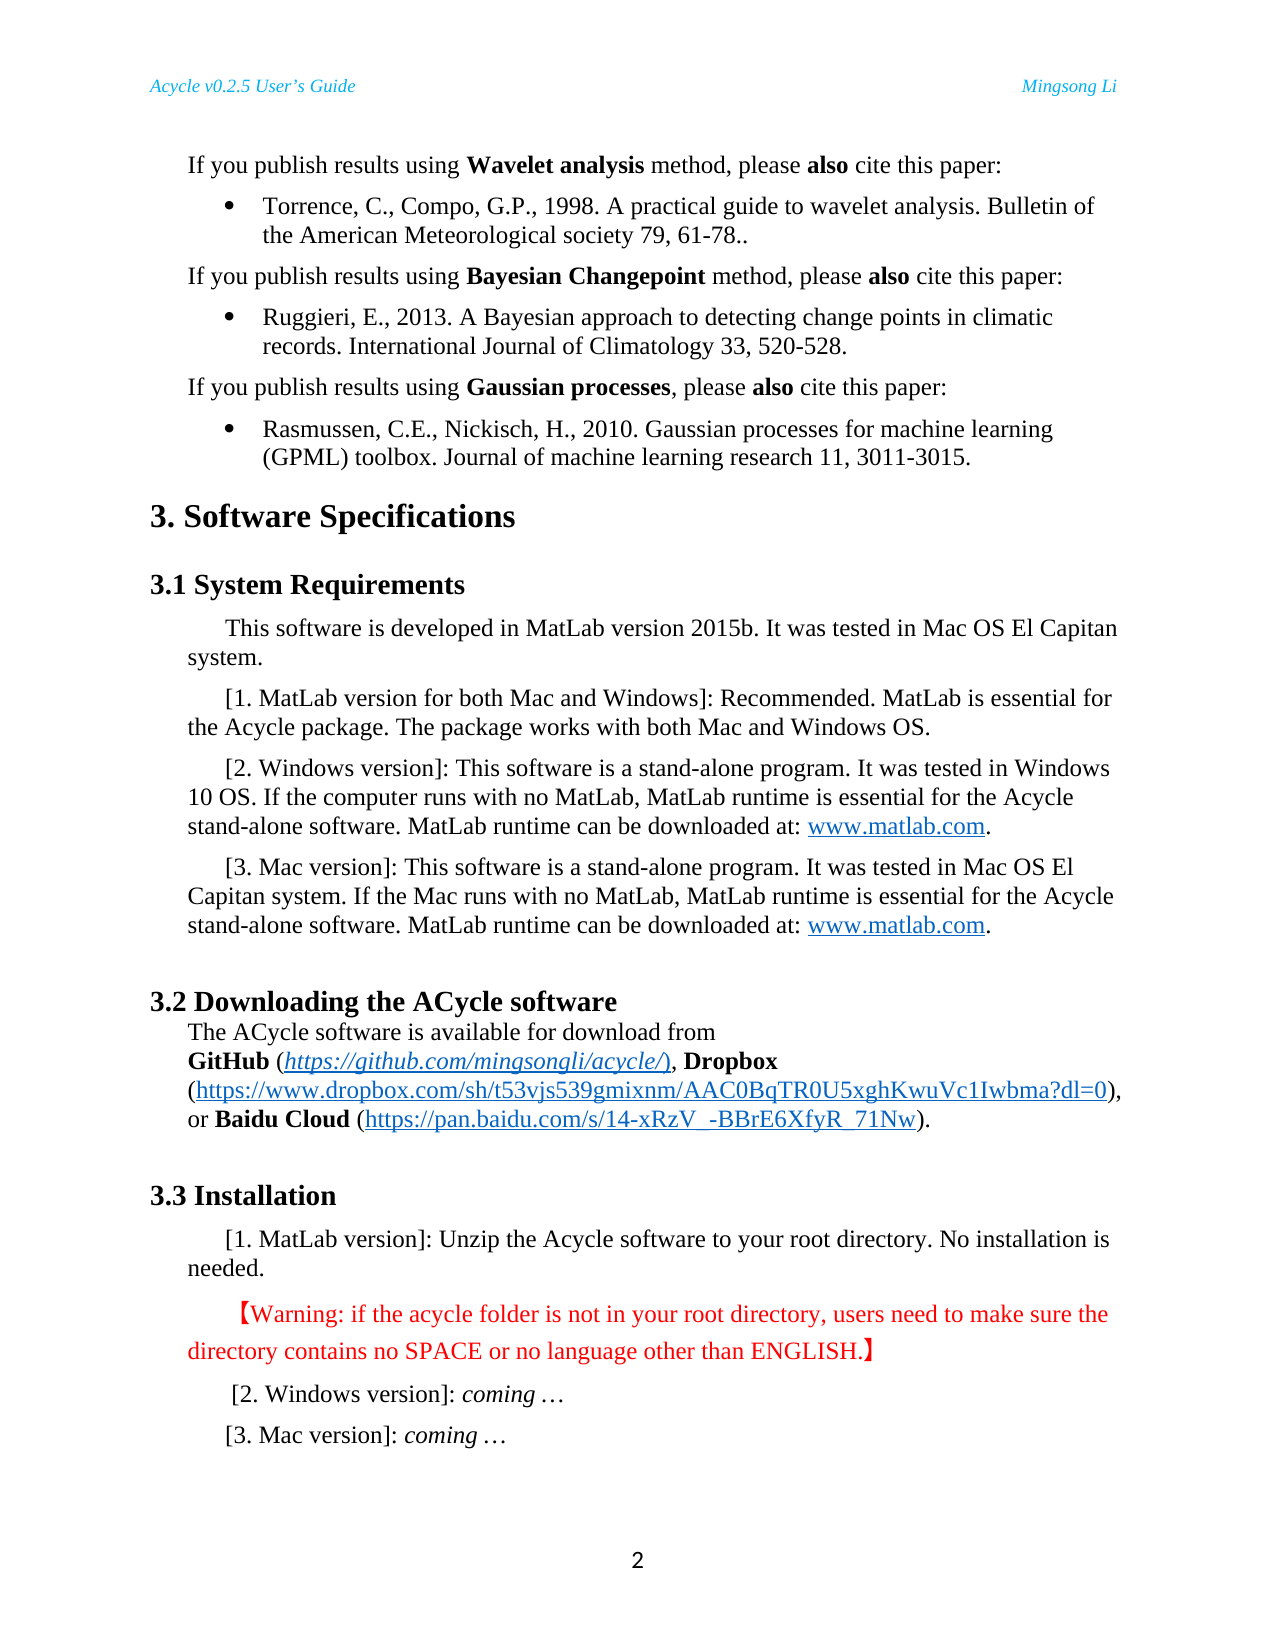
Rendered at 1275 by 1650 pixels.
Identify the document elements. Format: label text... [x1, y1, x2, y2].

text [2. Windows version]: This software is a stand-alone program. It was tested in Windows 10 OS. If the computer runs with no MatLab, MatLab runtime is essential for the Acycle stand-alone software. MatLab runtime can be downloaded at: www.matlab.com. [187, 753, 1125, 840]
subtitle 3. Software Specifications [150, 496, 1125, 534]
text [3. Mac version]: This software is a stand-alone program. It was tested in Mac OS El Capitan system. If the Mac runs with no MatLab, MatLab runtime is essential for the Acycle stand-alone software. MatLab runtime can be downloaded at: www.matlab.com. [187, 852, 1125, 938]
text 【Warning: if the acycle folder is not in your root directory, users need to make sure the directory contains no SPACE or no language other than ENGLISH.】 [187, 1294, 1125, 1366]
text [3. Mac version]: coming … [187, 1420, 1125, 1449]
text If you publish results using Wavelet analysis method, please also cite this paper: [187, 150, 1125, 179]
text This software is developed in MatLab version 2015b. It was tested in Mac OS El Capitan system. [187, 613, 1125, 671]
subtitle 3.1 System Requirements [150, 567, 1125, 601]
text The ACycle software is available for download from [187, 1017, 1125, 1046]
picture [151, 82, 157, 90]
text GitHub (https://github.com/mingsongli/acycle/), Dropbox (https://www.dropbox.com/sh/t53vjs539gmixnm/AAC0BqTR0U5xghKwuVc1Iwbma?dl=0), or Baidu Cloud (https://pan.baidu.com/s/14-xRzV_-BBrE6XfyR_71Nw). [187, 1046, 1125, 1132]
list Ruggieri, E., 2013. A Bayesian approach to detecting change points in climatic records. International Journal of Climatology 33, 520-528. [225, 302, 1125, 360]
text If you publish results using Gaussian processes, please also cite this paper: [187, 372, 1125, 401]
text [1. MatLab version]: Unzip the Acycle software to your root directory. No installation is needed. [187, 1224, 1125, 1281]
subtitle 3.2 Downloading the ACycle software [150, 984, 1125, 1017]
text [2. Windows version]: coming … [187, 1379, 1125, 1408]
subtitle 3.3 Installation [150, 1178, 1125, 1211]
list Torrence, C., Compo, G.P., 1998. A practical guide to wavelet analysis. Bulletin of the American Meteorological society 79, 61-78.. [225, 191, 1125, 249]
list Rasmussen, C.E., Nickisch, H., 2010. Gaussian processes for machine learning (GPML) toolbox. Journal of machine learning research 11, 3011-3015. [225, 414, 1125, 471]
text [1. MatLab version for both Mac and Windows]: Recommended. MatLab is essential for the Acycle package. The package works with both Mac and Windows OS. [187, 683, 1125, 741]
text If you publish results using Bayesian Changepoint method, please also cite this paper: [187, 261, 1125, 290]
